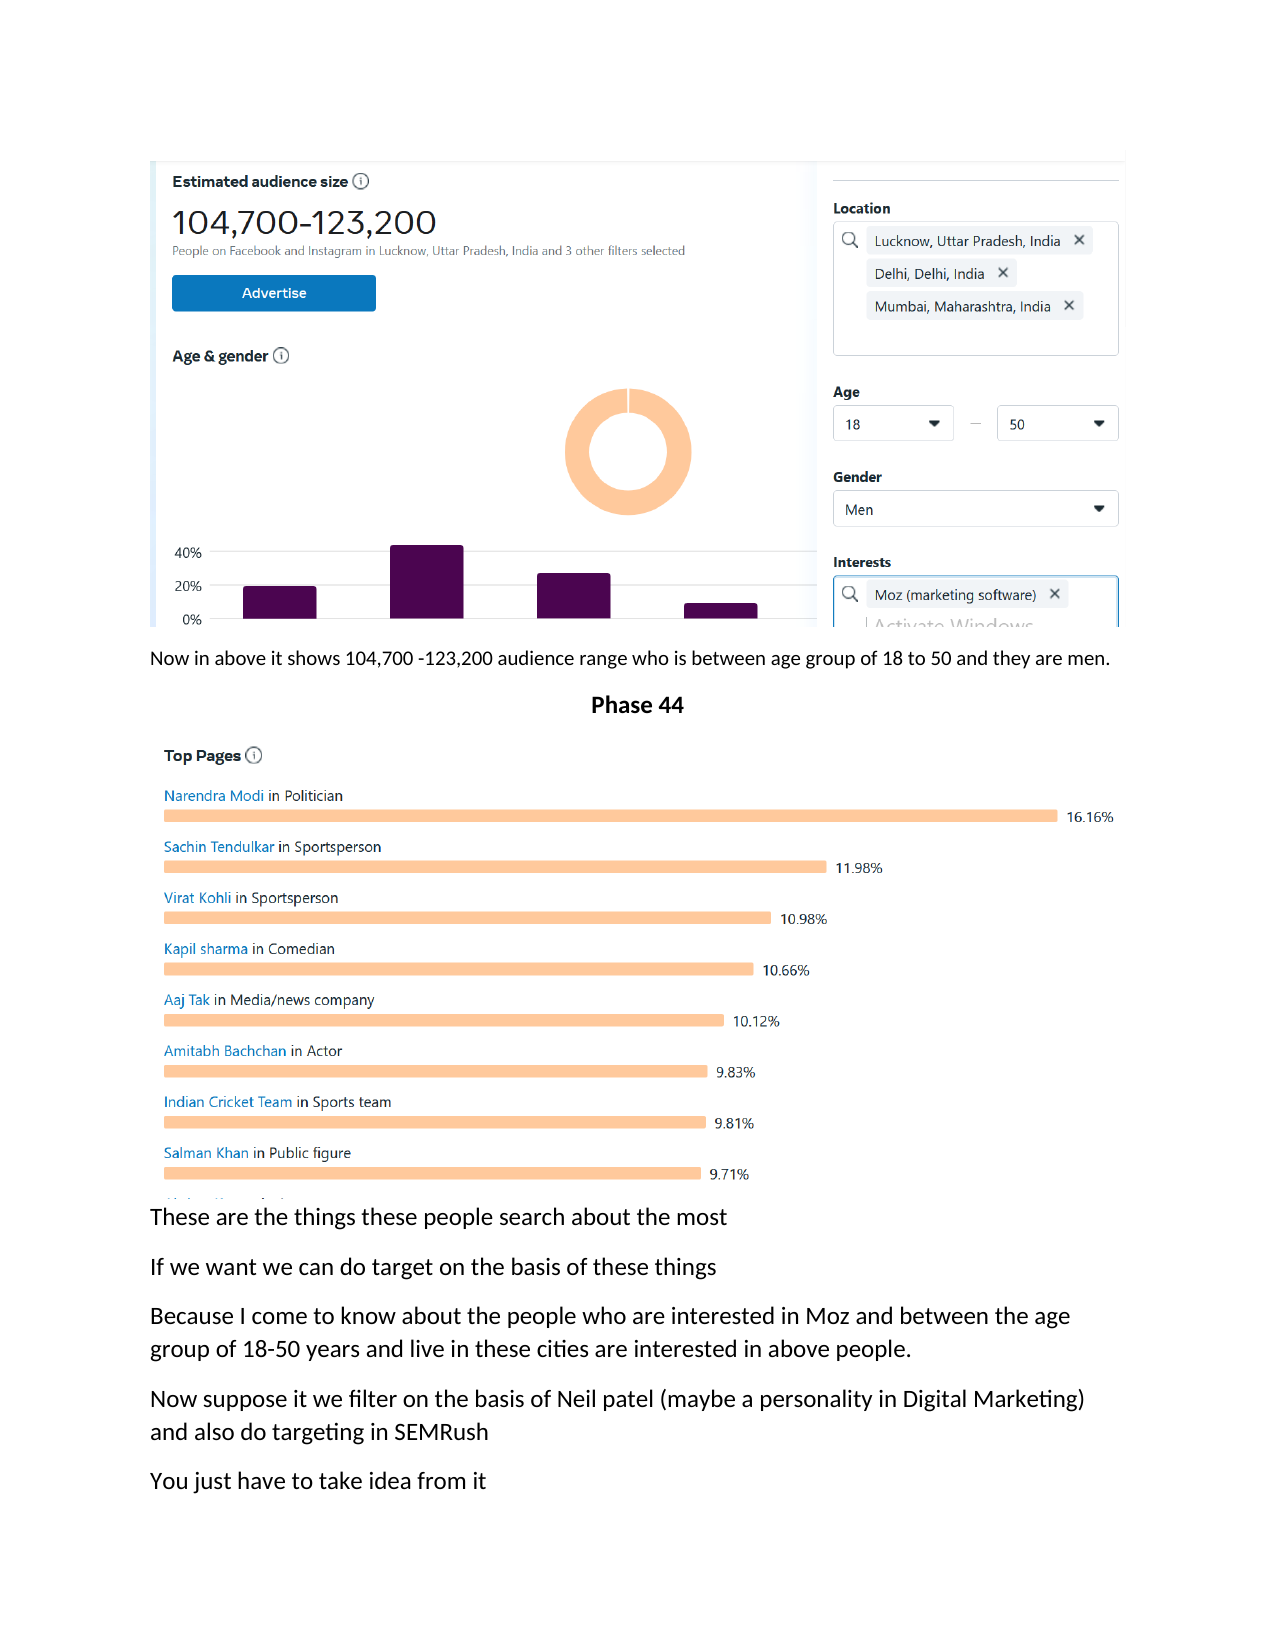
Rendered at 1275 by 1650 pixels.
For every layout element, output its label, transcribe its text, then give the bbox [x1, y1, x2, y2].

text You just have to take idea from it [150, 1465, 1125, 1496]
text Phase 44 [150, 689, 1125, 720]
text These are the things these people search about the most [150, 1199, 1125, 1232]
text If we want we can do target on the basis of these things [150, 1251, 1125, 1281]
text Now in above it shows 104,700 -123,200 audience range who is between age group of 18 to 50 and they are men. [150, 646, 1125, 671]
picture [150, 150, 1125, 627]
text Because I come to know about the people who are interested in Moz and between the age group of 18-50 years and live in these cities are interested in above people. [150, 1300, 1125, 1364]
picture [150, 739, 1125, 1199]
text Now suppose it we filter on the basis of Neil patel (maybe a personality in Digital Marketing) and also do targeting in SEMRush [150, 1383, 1125, 1446]
